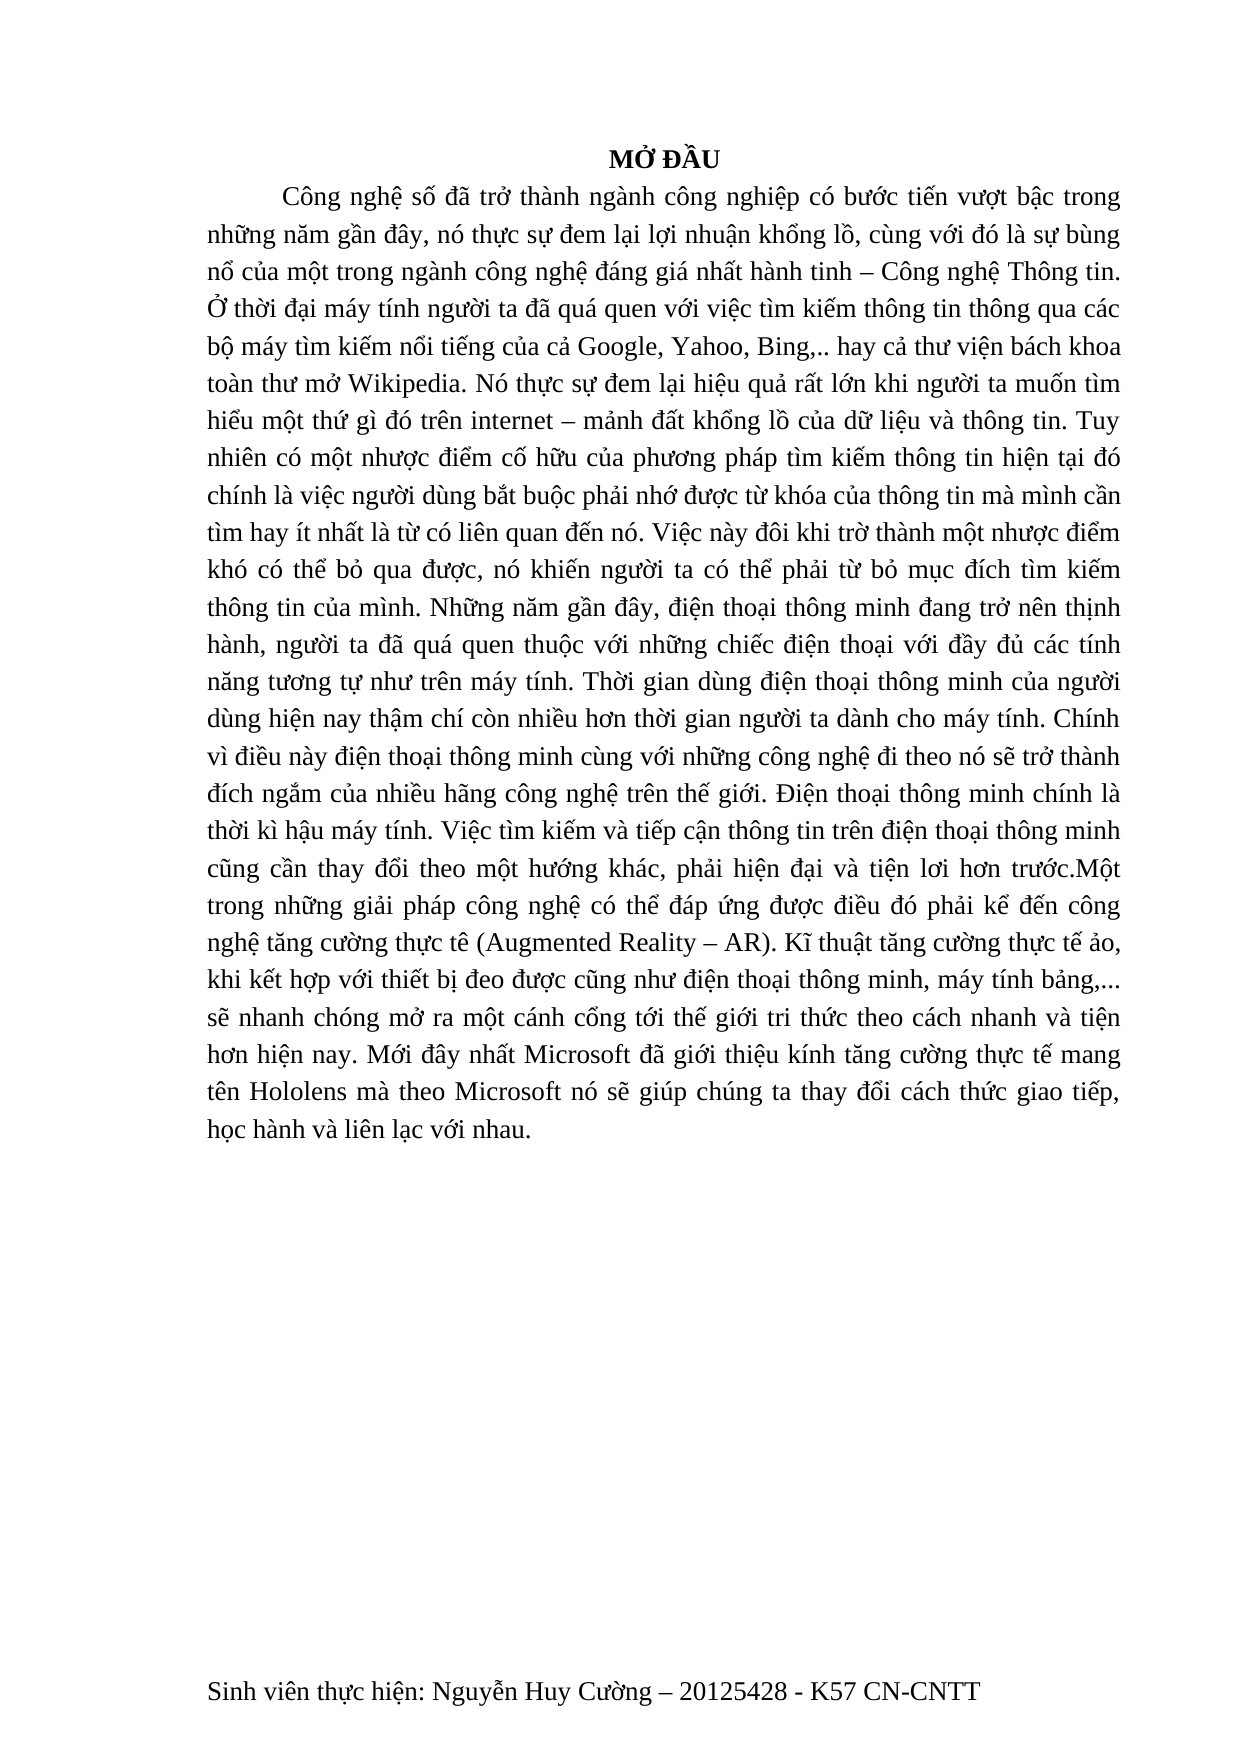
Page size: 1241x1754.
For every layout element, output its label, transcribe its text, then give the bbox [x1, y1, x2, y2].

subtitle MỞ ĐẦU [207, 143, 1122, 174]
text Công nghệ số đã trở thành ngành công nghiệp có bước tiến vượt bậc trong những năm gần đây, nó thực sự đem lại lợi nhuận khổng lồ, cùng với đó là sự bùng nổ của một trong ngành công nghệ đáng giá nhất hành tinh – Công nghệ Thông tin. Ở thời đại máy tính người ta đã quá quen với việc tìm kiếm thông tin thông qua các bộ máy tìm kiếm nổi tiếng của cả Google, Yahoo, Bing,.. hay cả thư viện bách khoa toàn thư mở Wikipedia. Nó thực sự đem lại hiệu quả rất lớn khi người ta muốn tìm hiểu một thứ gì đó trên internet – mảnh đất khổng lồ của dữ liệu và thông tin. Tuy nhiên có một nhược điểm cố hữu của phương pháp tìm kiếm thông tin hiện tại đó chính là việc người dùng bắt buộc phải nhớ được từ khóa của thông tin mà mình cần tìm hay ít nhất là từ có liên quan đến nó. Việc này đôi khi trờ thành một nhược điểm khó có thể bỏ qua được, nó khiến người ta có thể phải từ bỏ mục đích tìm kiếm thông tin của mình. Những năm gần đây, điện thoại thông minh đang trở nên thịnh hành, người ta đã quá quen thuộc với những chiếc điện thoại với đầy đủ các tính năng tương tự như trên máy tính. Thời gian dùng điện thoại thông minh của người dùng hiện nay thậm chí còn nhiều hơn thời gian người ta dành cho máy tính. Chính vì điều này điện thoại thông minh cùng với những công nghệ đi theo nó sẽ trở thành đích ngắm của nhiều hãng công nghệ trên thế giới. Điện thoại thông minh chính là thời kì hậu máy tính. Việc tìm kiếm và tiếp cận thông tin trên điện thoại thông minh cũng cần thay đổi theo một hướng khác, phải hiện đại và tiện lơi hơn trước.Một trong những giải pháp công nghệ có thể đáp ứng được điều đó phải kể đến công nghệ tăng cường thực tê (Augmented Reality – AR). Kĩ thuật tăng cường thực tế ảo, khi kết hợp với thiết bị đeo được cũng như điện thoại thông minh, máy tính bảng,... sẽ nhanh chóng mở ra một cánh cổng tới thế giới tri thức theo cách nhanh và tiện hơn hiện nay. Mới đây nhất Microsoft đã giới thiệu kính tăng cường thực tế mang tên Hololens mà theo Microsoft nó sẽ giúp chúng ta thay đổi cách thức giao tiếp, học hành và liên lạc với nhau. [207, 180, 1122, 1144]
